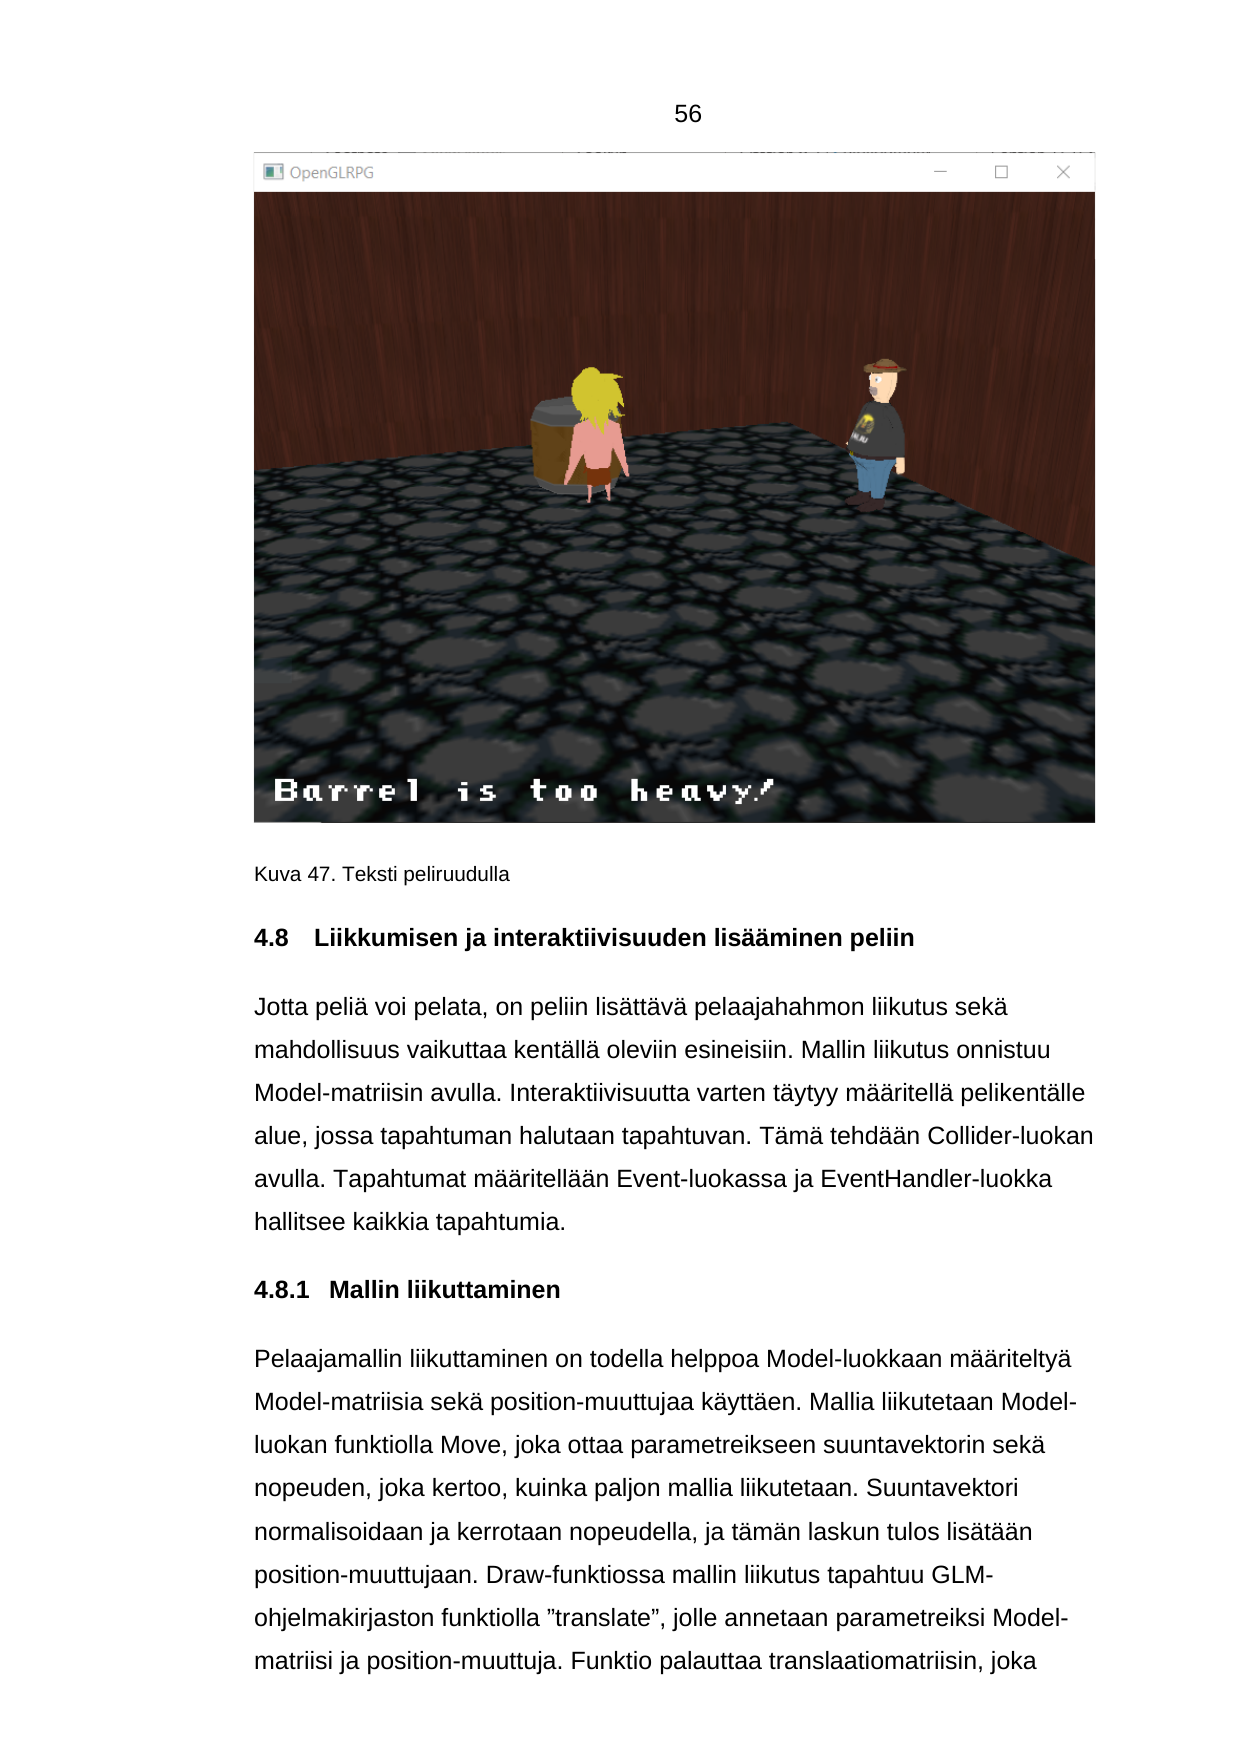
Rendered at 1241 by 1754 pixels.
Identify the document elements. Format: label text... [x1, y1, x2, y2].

text Jotta peliä voi pelata, on peliin lisättävä pelaajahahmon liikutus sekä mahdollisuus vaikuttaa kentällä oleviin esineisiin. Mallin liikutus onnistuu Model-matriisin avulla. Interaktiivisuutta varten täytyy määritellä pelikentälle alue, jossa tapahtuman halutaan tapahtuvan. Tämä tehdään Collider-luokan avulla. Tapahtumat määritellään Event-luokassa ja EventHandler-luokka hallitsee kaikkia tapahtumia. [254, 992, 1122, 1236]
picture [253, 152, 1096, 823]
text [254, 1344, 1122, 1675]
subtitle Liikkumisen ja interaktiivisuuden lisääminen peliin [254, 923, 1122, 952]
text Kuva 47. Teksti peliruudulla [254, 862, 1122, 886]
subtitle Mallin liikuttaminen [254, 1276, 1122, 1304]
